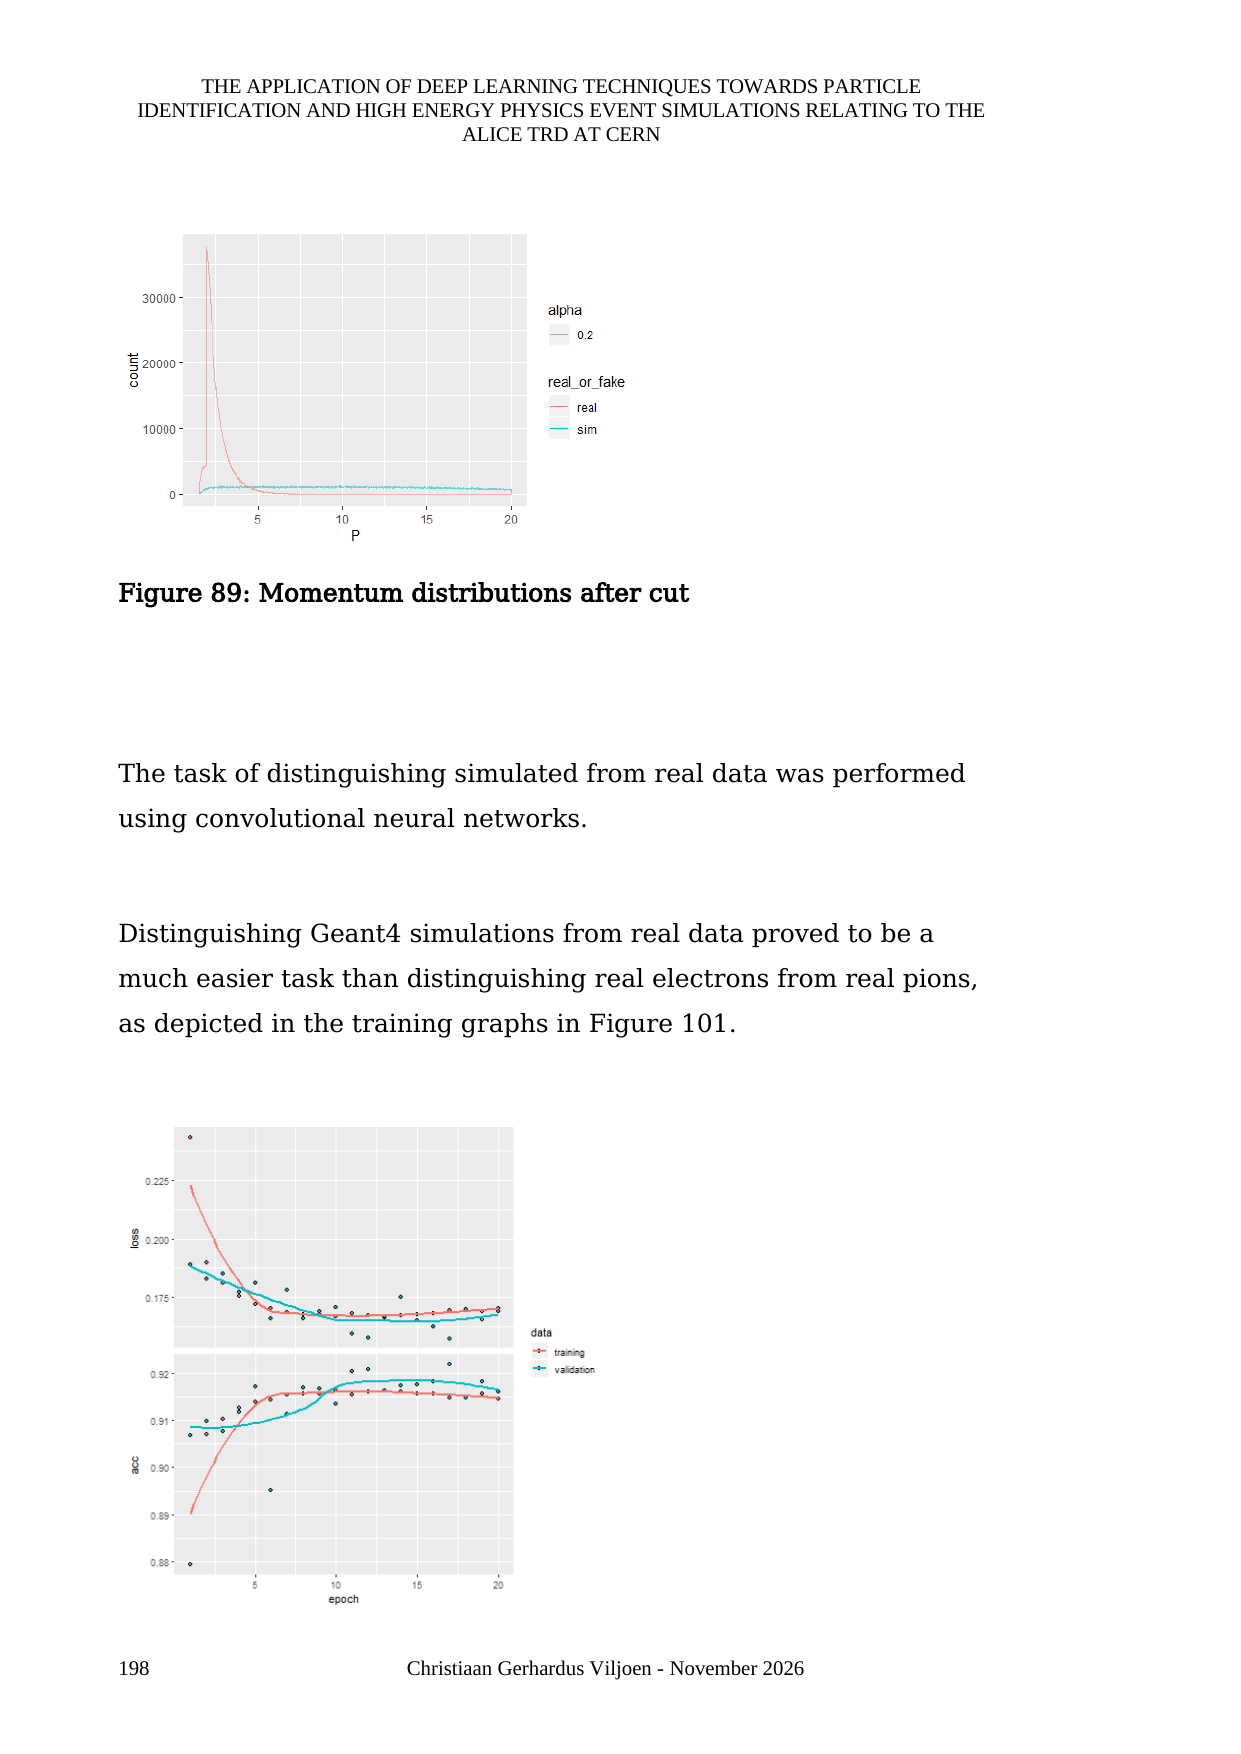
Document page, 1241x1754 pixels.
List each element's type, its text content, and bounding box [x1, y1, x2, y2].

picture [118, 1122, 605, 1610]
text Figure 82: Momentum distributions after cut [118, 577, 1004, 607]
text The task of distinguishing simulated from real data was performed using convolutional neural networks. [118, 757, 1004, 832]
picture [118, 227, 639, 550]
